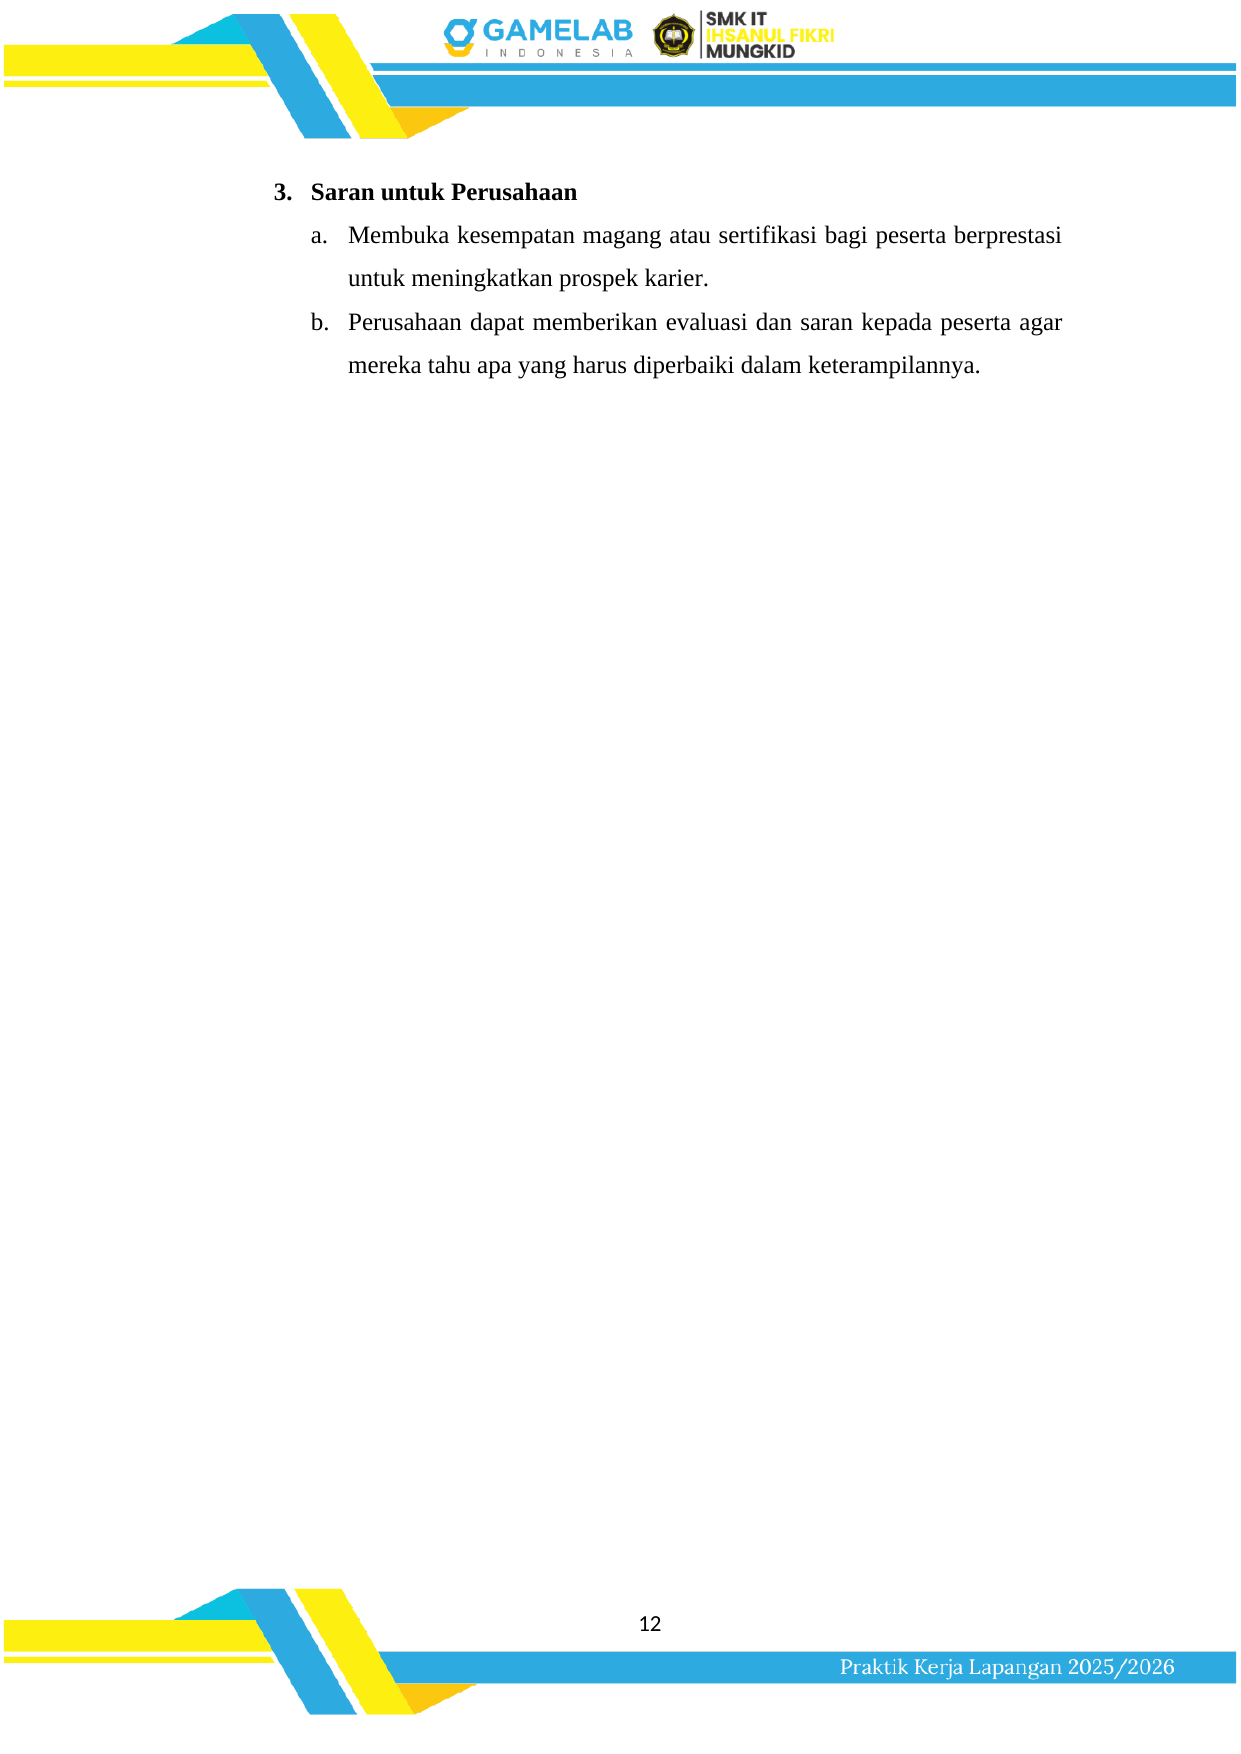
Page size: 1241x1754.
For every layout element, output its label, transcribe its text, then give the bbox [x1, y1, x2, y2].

list Perusahaan dapat memberikan evaluasi dan saran kepada peserta agar mereka tahu apa yang harus diperbaiki dalam keterampilannya. [311, 307, 1063, 378]
picture [3, 0, 1237, 1733]
list Membuka kesempatan magang atau sertifikasi bagi peserta berprestasi untuk meningkatkan prospek karier. [311, 220, 1063, 292]
list Saran untuk Perusahaan [273, 177, 1063, 206]
